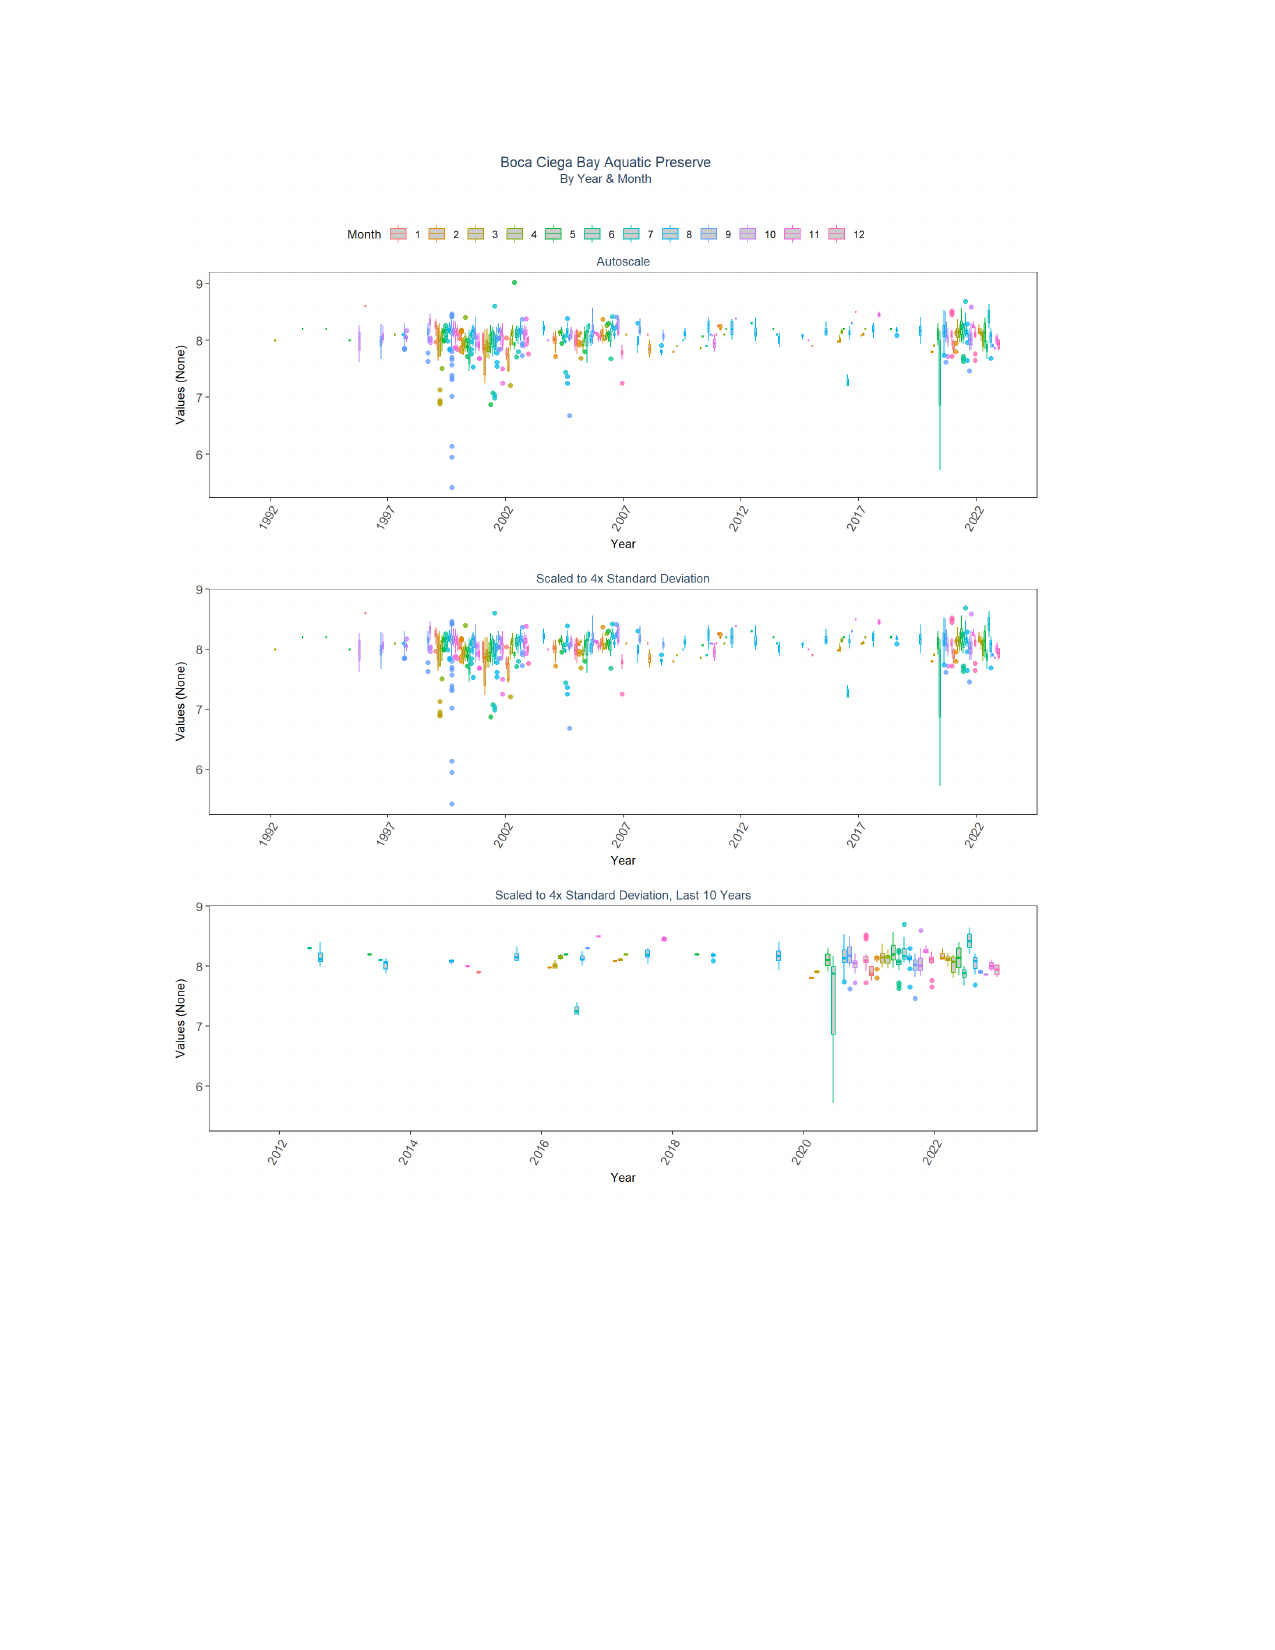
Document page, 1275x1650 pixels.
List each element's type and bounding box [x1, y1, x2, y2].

picture [168, 150, 1044, 1200]
